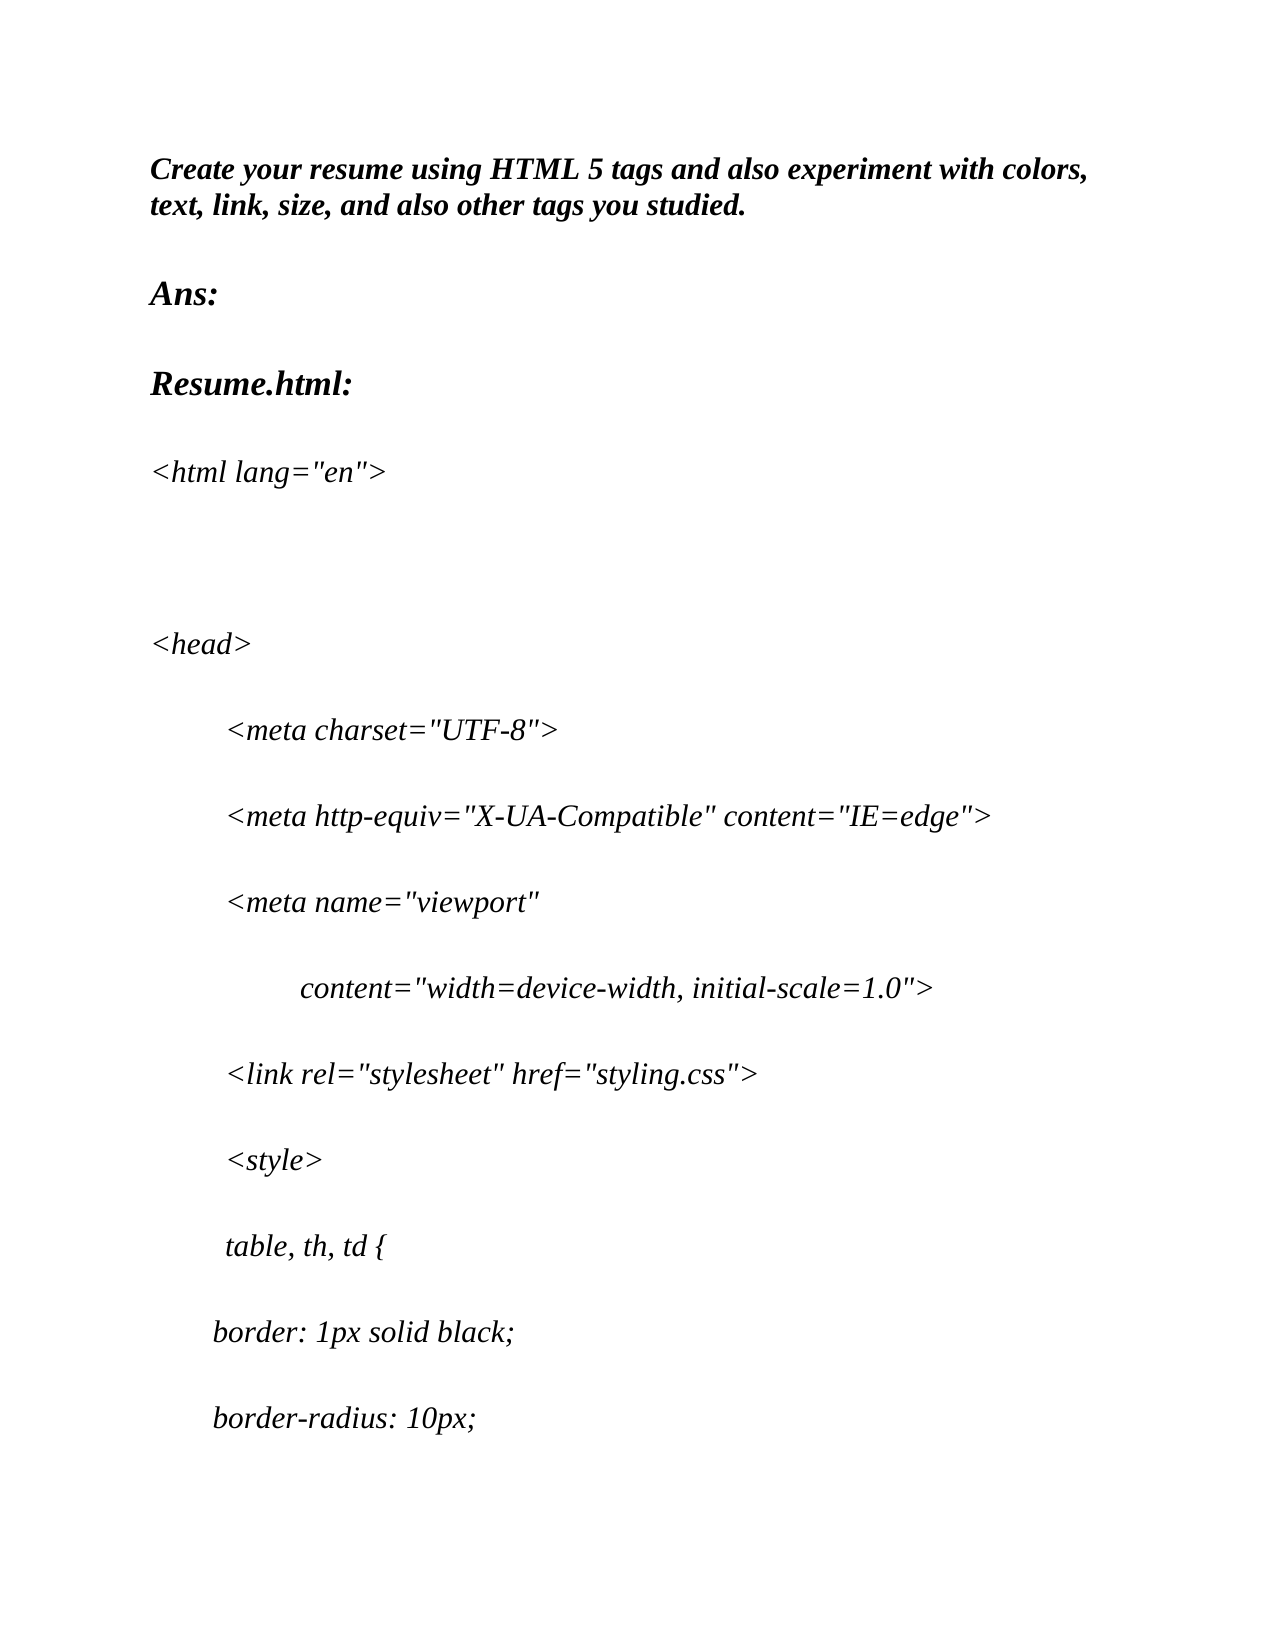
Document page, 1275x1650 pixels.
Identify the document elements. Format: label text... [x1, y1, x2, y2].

text border-radius: 10px; [150, 1399, 1125, 1435]
text <meta name="viewport" [150, 883, 1125, 919]
text Create your resume using HTML 5 tags and also experiment with colors, text, link, size, and also other tags you studied. [150, 150, 1125, 222]
text content="width=device-width, initial-scale=1.0"> [150, 969, 1125, 1005]
text <head> [150, 625, 1125, 661]
text Ans: [150, 272, 1125, 313]
text Resume.html: [150, 363, 1125, 403]
text table, th, td { [150, 1227, 1125, 1263]
text <link rel="stylesheet" href="styling.css"> [150, 1055, 1125, 1091]
text <style> [150, 1141, 1125, 1177]
text <meta charset="UTF-8"> [150, 711, 1125, 747]
text <meta http-equiv="X-UA-Compatible" content="IE=edge"> [150, 797, 1125, 833]
text <html lang="en"> [150, 453, 1125, 489]
text border: 1px solid black; [150, 1313, 1125, 1349]
